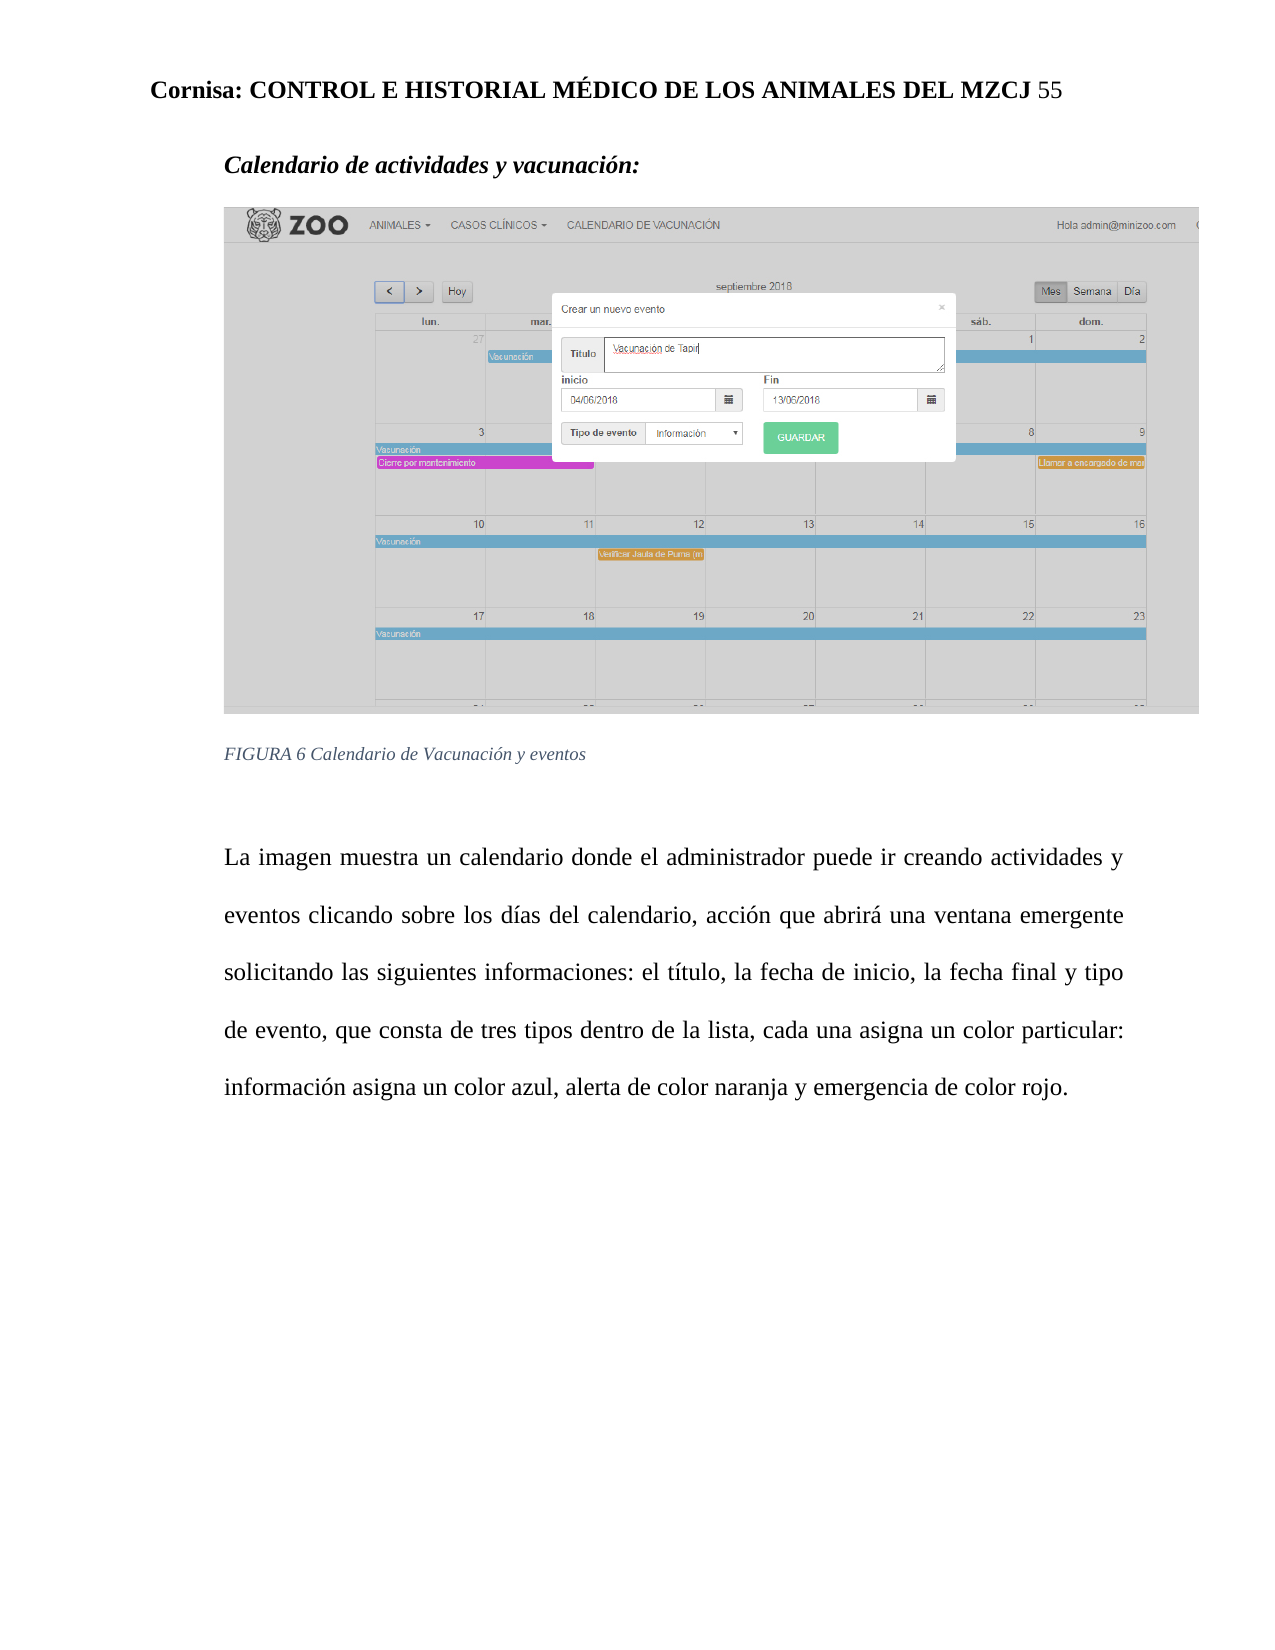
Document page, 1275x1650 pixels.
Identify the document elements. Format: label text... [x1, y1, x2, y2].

picture [223, 207, 1199, 714]
text La imagen muestra un calendario donde el administrador puede ir creando actividades y eventos clicando sobre los días del calendario, acción que abrirá una ventana emergente solicitando las siguientes informaciones: el título, la fecha de inicio, la fecha final y tipo de evento, que consta de tres tipos dentro de la lista, cada una asigna un color particular: información asigna un color azul, alerta de color naranja y emergencia de color rojo. [224, 842, 1125, 1101]
subtitle Calendario de actividades y vacunación: [150, 150, 1125, 179]
